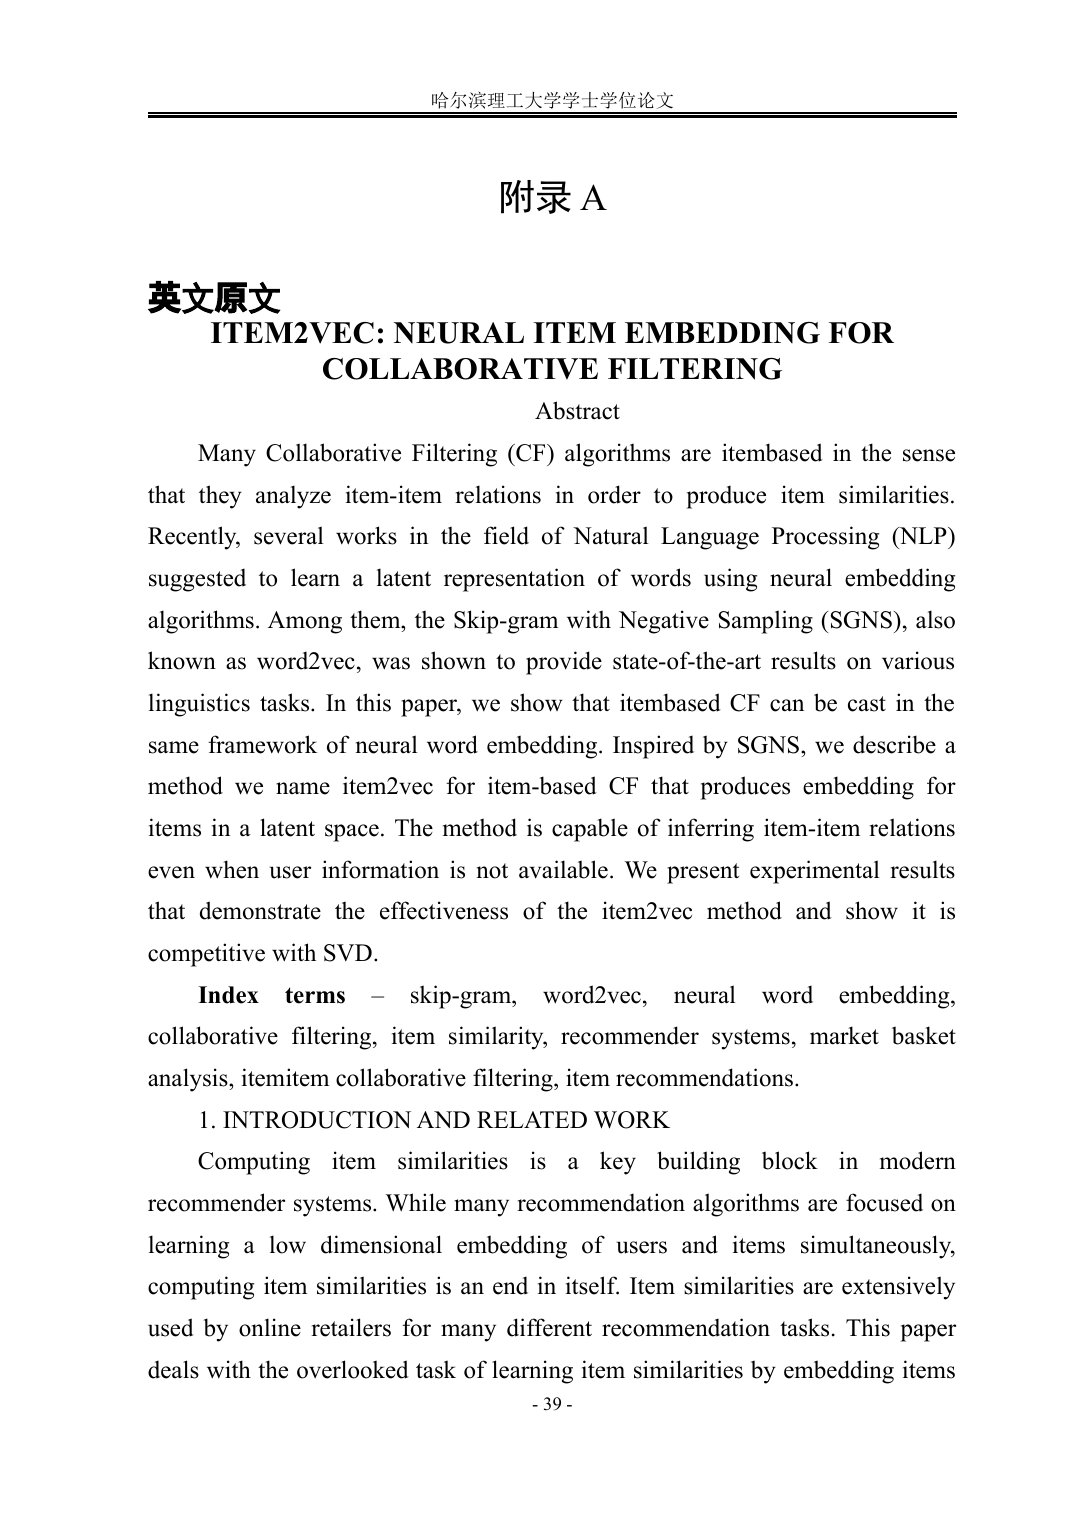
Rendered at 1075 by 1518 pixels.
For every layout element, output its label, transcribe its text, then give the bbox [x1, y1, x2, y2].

text Index terms – skip-gram, word2vec, neural word embedding, collaborative filtering, item similarity, recommender systems, market basket analysis, itemitem collaborative filtering, item recommendations. [148, 970, 957, 1095]
text Many Collaborative Filtering (CF) algorithms are itembased in the sense that they analyze item-item relations in order to produce item similarities. Recently, several works in the field of Natural Language Processing (NLP) suggested to learn a latent representation of words using neural embedding algorithms. Among them, the Skip-gram with Negative Sampling (SGNS), also known as word2vec, was shown to provide state-of-the-art results on various linguistics tasks. In this paper, we show that itembased CF can be cast in the same framework of neural word embedding. Inspired by SGNS, we describe a method we name item2vec for item-based CF that produces embedding for items in a latent space. The method is capable of inferring item-item relations even when user information is not available. We present experimental results that demonstrate the effectiveness of the item2vec method and show it is competitive with SVD. [148, 428, 957, 970]
text 英文原文 [148, 276, 957, 314]
title 附录A [148, 173, 957, 218]
text ITEM2VEC: NEURAL ITEM EMBEDDING FOR COLLABORATIVE FILTERING [148, 314, 957, 386]
text 1. INTRODUCTION AND RELATED WORK [148, 1095, 957, 1136]
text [148, 1136, 957, 1386]
text Abstract [148, 386, 957, 428]
